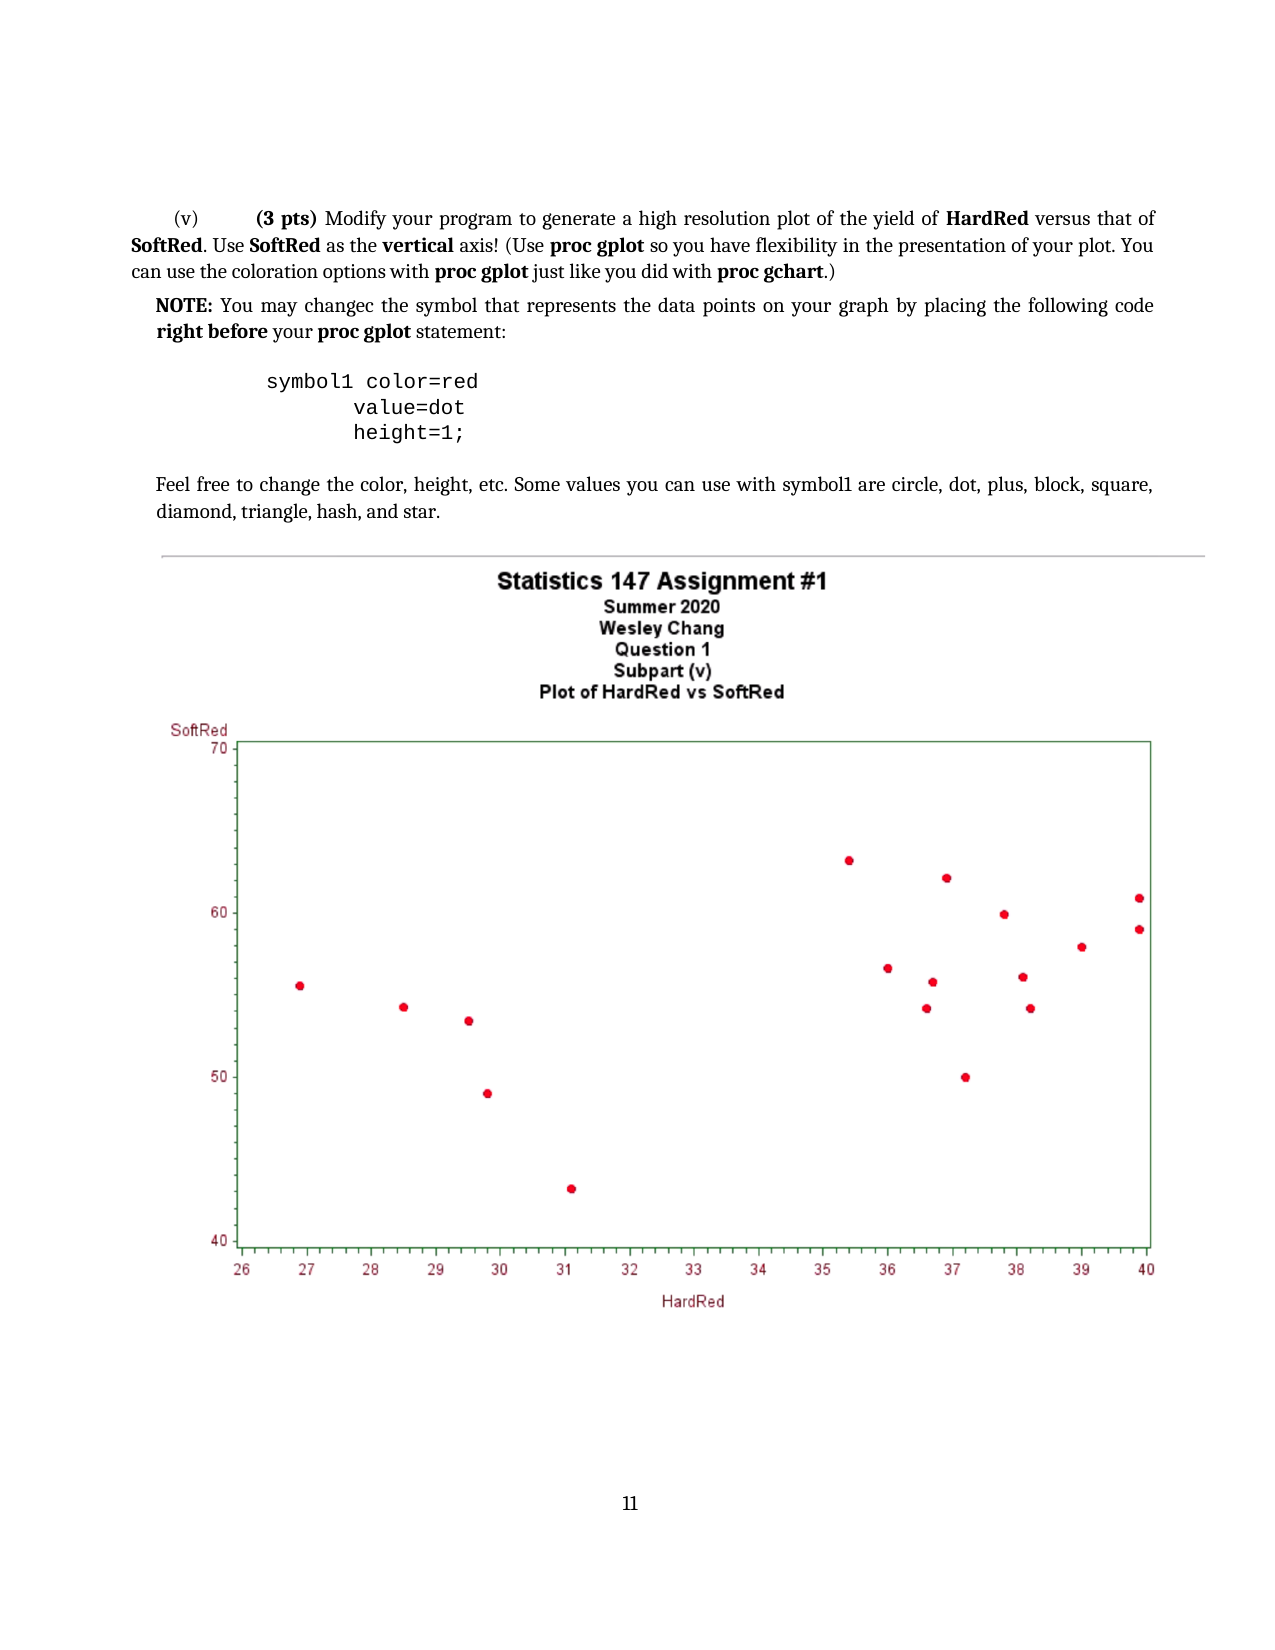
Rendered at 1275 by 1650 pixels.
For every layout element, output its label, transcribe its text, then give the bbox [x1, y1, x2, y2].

list (3 pts) Modify your program to generate a high resolution plot of the yield of HardRed versus that of SoftRed. Use SoftRed as the vertical axis! (Use proc gplot so you have flexibility in the presentation of your plot. You can use the coloration options with proc gplot just like you did with proc gchart.) [131, 207, 1155, 284]
text symbol1 color=red value=dot height=1; [266, 372, 549, 446]
text NOTE: You may changec the symbol that represents the data points on your graph by placing the following code right before your proc gplot statement: [155, 293, 1155, 344]
text Feel free to change the color, height, etc. Some values you can use with symbol1 are circle, dot, plus, block, square, diamond, triangle, hash, and star. [155, 473, 1155, 523]
picture [155, 555, 1206, 1327]
